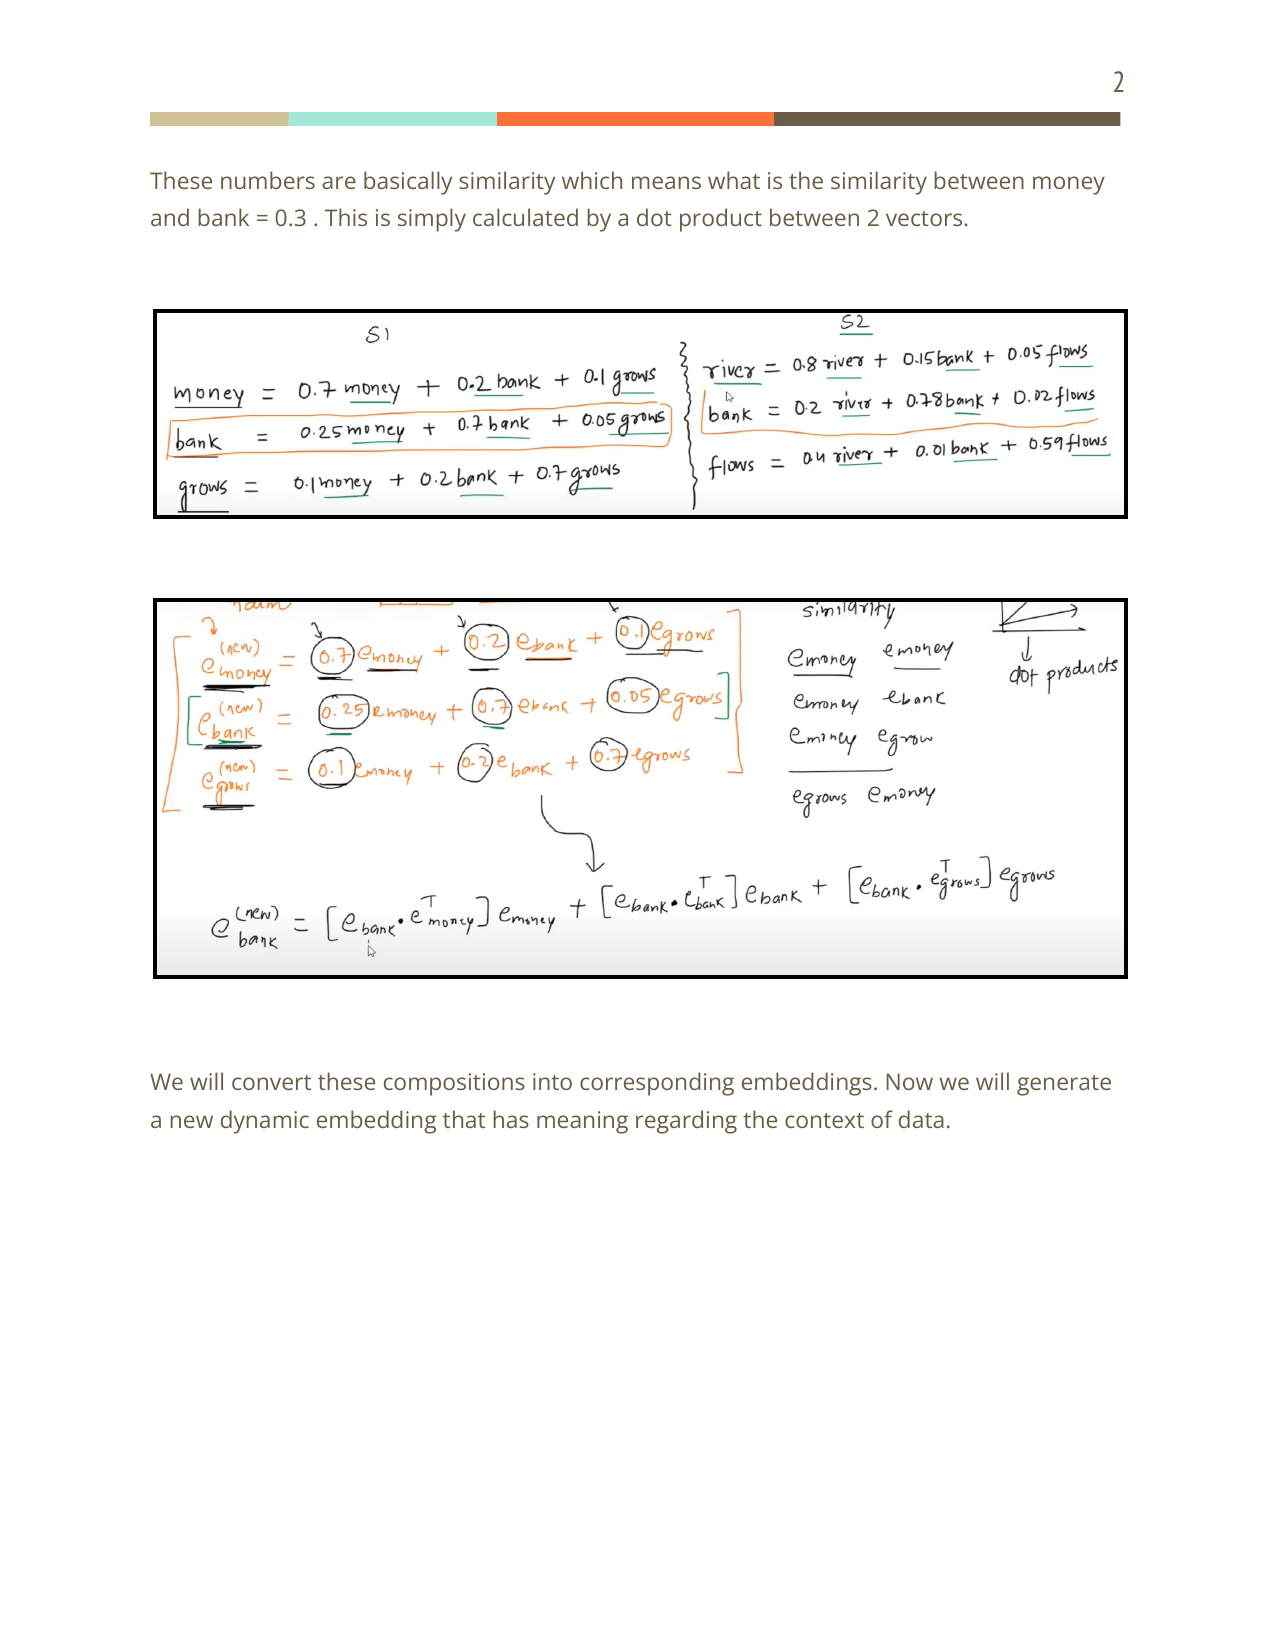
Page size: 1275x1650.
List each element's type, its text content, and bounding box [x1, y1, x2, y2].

picture [150, 112, 1121, 126]
picture [157, 313, 1124, 515]
text These numbers are basically similarity which means what is the similarity between money and bank = 0.3 . This is simply calculated by a dot product between 2 vectors. [150, 165, 1125, 233]
picture [157, 602, 1124, 975]
text We will convert these compositions into corresponding embeddings. Now we will generate a new dynamic embedding that has meaning regarding the context of data. [150, 1066, 1125, 1135]
